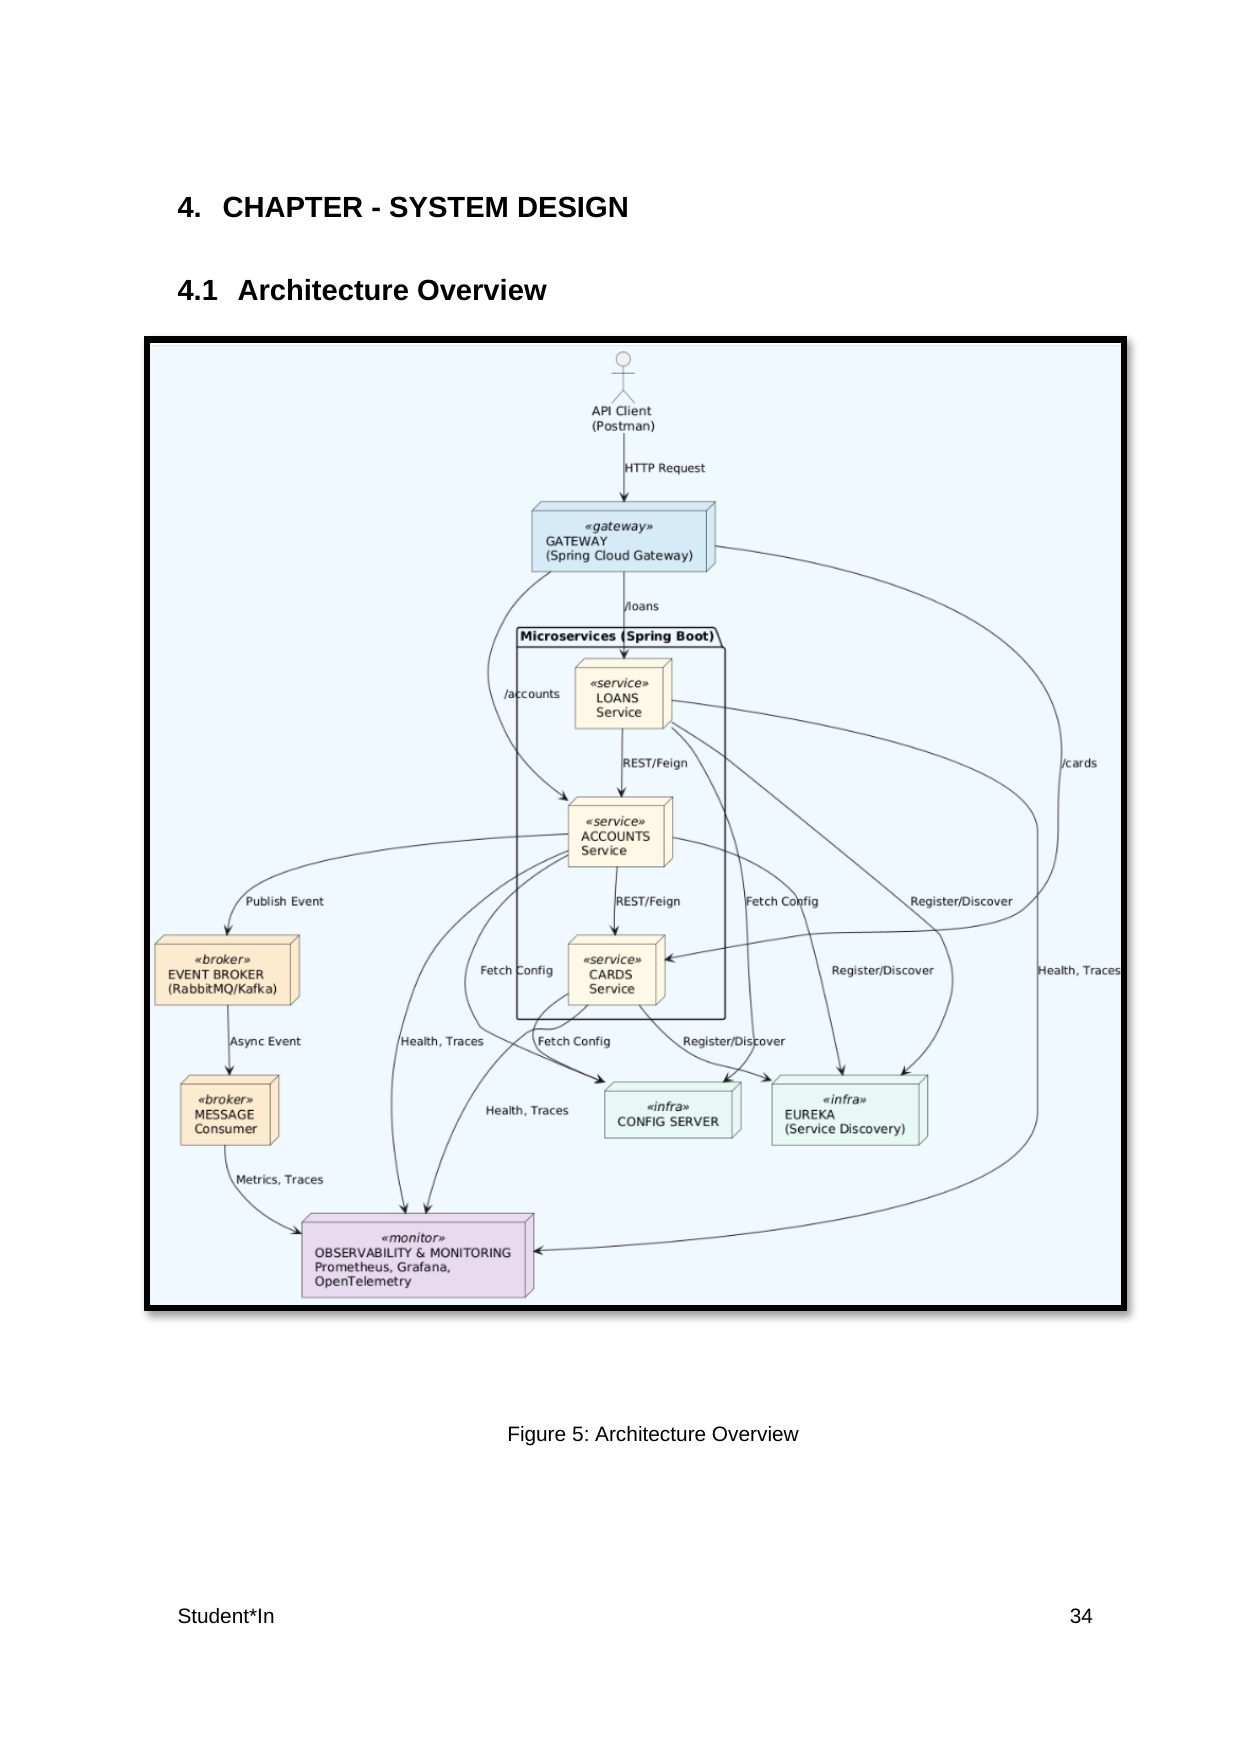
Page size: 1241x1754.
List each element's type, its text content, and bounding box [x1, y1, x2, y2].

subtitle Architecture Overview [177, 273, 1092, 307]
subtitle Chapter - SYSTEM DESIGN [177, 190, 1092, 223]
picture [150, 343, 1121, 1305]
